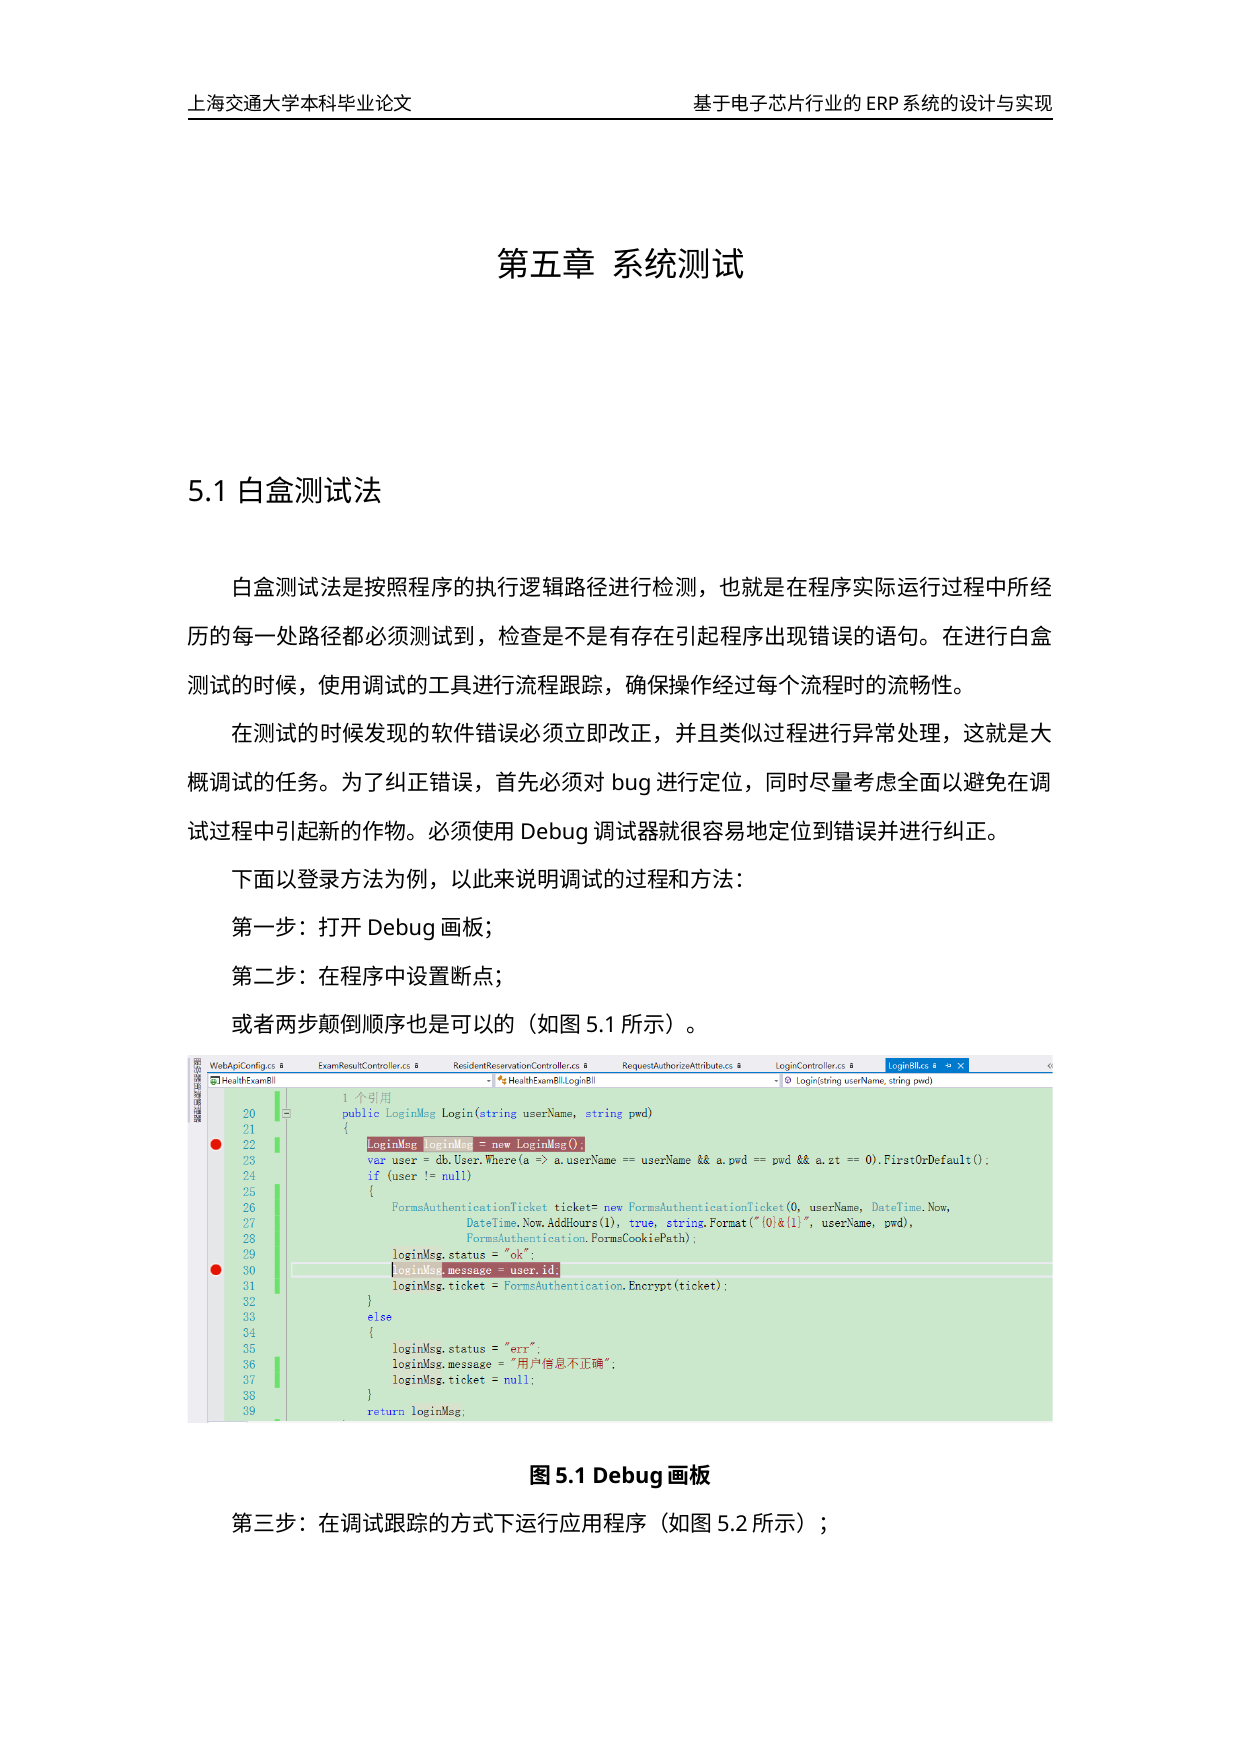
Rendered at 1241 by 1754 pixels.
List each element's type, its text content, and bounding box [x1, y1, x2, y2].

subtitle 第五章 系统测试 [187, 230, 1053, 295]
text 第三步：在调试跟踪的方式下运行应用程序（如图5.2所示）； [187, 1506, 1053, 1538]
text 图5.1 Debug画板 [187, 1458, 1053, 1490]
text 在测试的时候发现的软件错误必须立即改正，并且类似过程进行异常处理，这就是大概调试的任务。为了纠正错误，首先必须对bug进行定位，同时尽量考虑全面以避免在调试过程中引起新的作物。必须使用Debug调试器就很容易地定位到错误并进行纠正。 [187, 716, 1053, 846]
text 第二步：在程序中设置断点； [187, 958, 1053, 991]
picture [187, 1055, 1053, 1423]
subtitle 5.1 白盒测试法 [187, 457, 1053, 522]
text 或者两步颠倒顺序也是可以的（如图5.1所示）。 [187, 1007, 1053, 1039]
text 下面以登录方法为例，以此来说明调试的过程和方法： [187, 862, 1053, 894]
text 第一步：打开Debug画板； [187, 910, 1053, 942]
text 白盒测试法是按照程序的执行逻辑路径进行检测，也就是在程序实际运行过程中所经历的每一处路径都必须测试到，检查是不是有存在引起程序出现错误的语句。在进行白盒测试的时候，使用调试的工具进行流程跟踪，确保操作经过每个流程时的流畅性。 [187, 570, 1053, 700]
